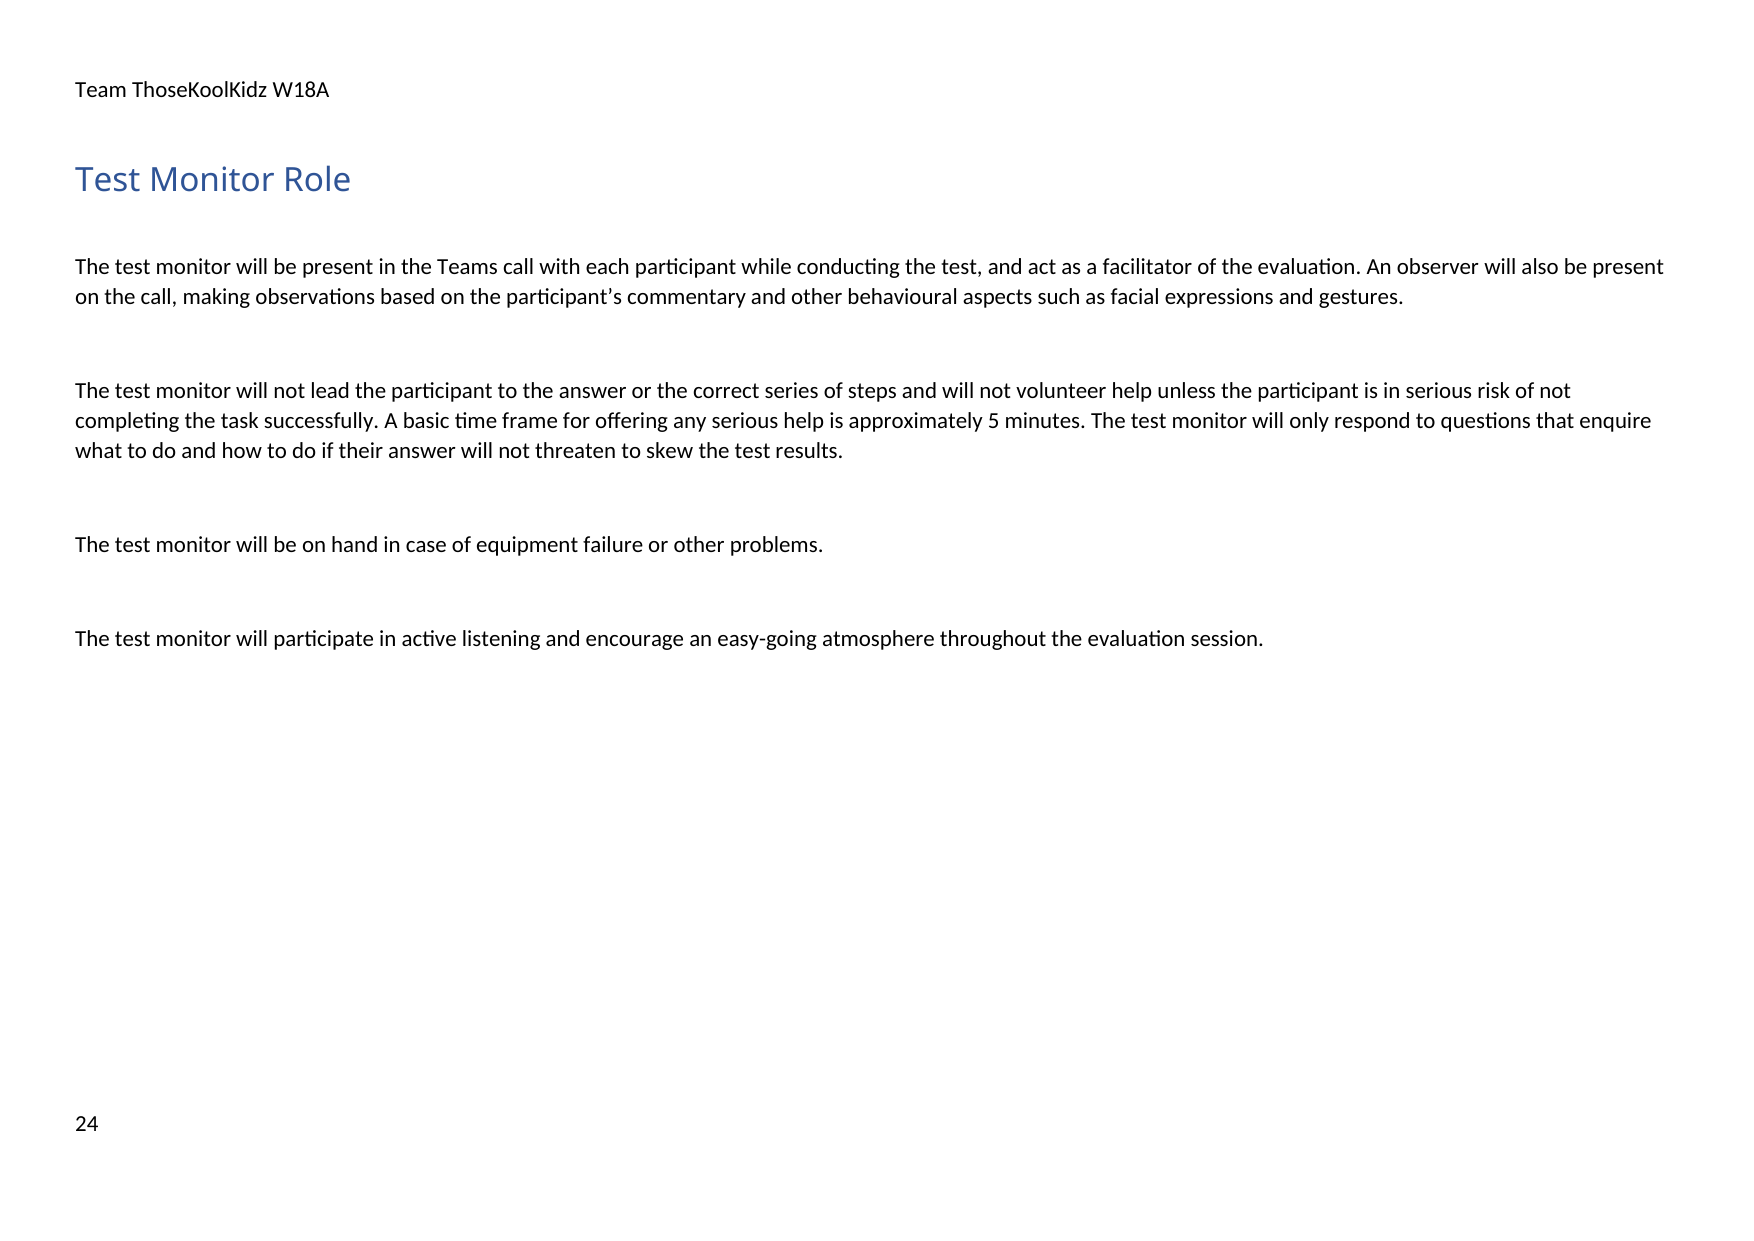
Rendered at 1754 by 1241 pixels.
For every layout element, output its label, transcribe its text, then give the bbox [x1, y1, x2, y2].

text The test monitor will be present in the Teams call with each participant while conducting the test, and act as a facilitator of the evaluation. An observer will also be present on the call, making observations based on the participant’s commentary and other behavioural aspects such as facial expressions and gestures. [75, 252, 1679, 310]
text The test monitor will be on hand in case of equipment failure or other problems. [75, 530, 1679, 558]
text The test monitor will not lead the participant to the answer or the correct series of steps and will not volunteer help unless the participant is in serious risk of not completing the task successfully. A basic time frame for offering any serious help is approximately 5 minutes. The test monitor will only respond to questions that enquire what to do and how to do if their answer will not threaten to skew the test results. [75, 376, 1679, 464]
text The test monitor will participate in active listening and encourage an easy-going atmosphere throughout the evaluation session. [75, 624, 1679, 652]
subtitle Test Monitor Role [75, 156, 1679, 201]
